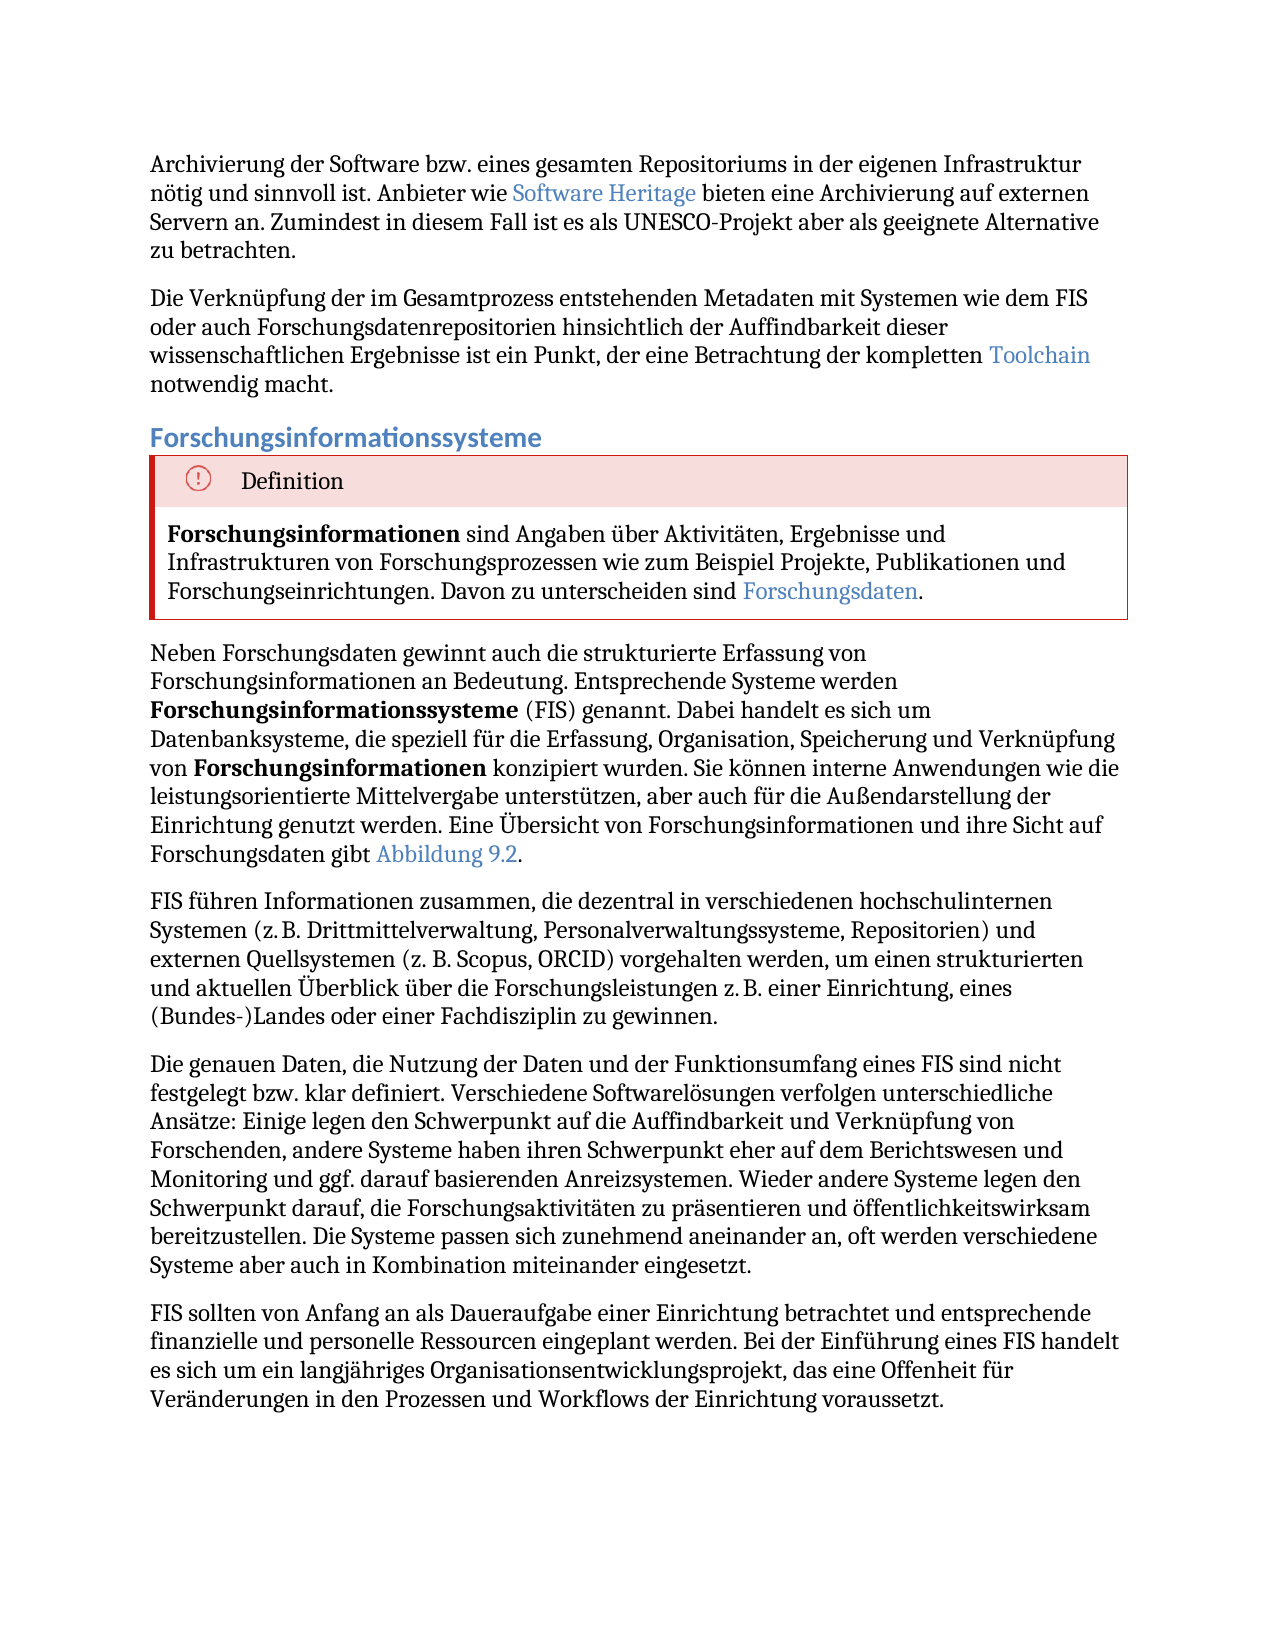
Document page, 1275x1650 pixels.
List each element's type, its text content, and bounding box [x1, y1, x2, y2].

text FIS führen Informationen zusammen, die dezentral in verschiedenen hochschulinternen Systemen (z. B. Drittmittelverwaltung, Personalverwaltungssysteme, Repositorien) und externen Quellsystemen (z. B. Scopus, ORCID) vorgehalten werden, um einen strukturierten und aktuellen Überblick über die Forschungsleistungen z. B. einer Einrichtung, eines (Bundes-)Landes oder einer Fachdisziplin zu gewinnen. [150, 887, 1125, 1031]
text Die Verknüpfung der im Gesamtprozess entstehenden Metadaten mit Systemen wie dem FIS oder auch Forschungsdatenrepositorien hinsichtlich der Auffindbarkeit dieser wissenschaftlichen Ergebnisse ist ein Punkt, der eine Betrachtung der kompletten Toolchain notwendig macht. [150, 284, 1125, 399]
subtitle Forschungsinformationssysteme [150, 419, 1125, 455]
text Neben Forschungsdaten gewinnt auch die strukturierte Erfassung von Forschungsinformationen an Bedeutung. Entsprechende Systeme werden Forschungsinformationssysteme (FIS) genannt. Dabei handelt es sich um Datenbanksysteme, die speziell für die Erfassung, Organisation, Speicherung und Verknüpfung von Forschungsinformationen konzipiert wurden. Sie können interne Anwendungen wie die leistungsorientierte Mittelvergabe unterstützen, aber auch für die Außendarstellung der Einrichtung genutzt werden. Eine Übersicht von Forschungsinformationen und ihre Sicht auf Forschungsdaten gibt Abbildung 9.2. [150, 638, 1125, 868]
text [150, 150, 1125, 265]
table_cell Forschungsinformationen sind Angaben über Aktivitäten, Ergebnisse und Infrastrukturen von Forschungsprozessen wie zum Beispiel Projekte, Publikationen und Forschungseinrichtungen. Davon zu unterscheiden sind Forschungsdaten. [155, 507, 1127, 619]
picture [186, 465, 211, 491]
table_header Definition [155, 456, 1127, 507]
text Die genauen Daten, die Nutzung der Daten und der Funktionsumfang eines FIS sind nicht festgelegt bzw. klar definiert. Verschiedene Softwarelösungen verfolgen unterschiedliche Ansätze: Einige legen den Schwerpunkt auf die Auffindbarkeit und Verknüpfung von Forschenden, andere Systeme haben ihren Schwerpunkt eher auf dem Berichtswesen und Monitoring und ggf. darauf basierenden Anreizsystemen. Wieder andere Systeme legen den Schwerpunkt darauf, die Forschungsaktivitäten zu präsentieren und öffentlichkeitswirksam bereitzustellen. Die Systeme passen sich zunehmend aneinander an, oft werden verschiedene Systeme aber auch in Kombination miteinander eingesetzt. [150, 1050, 1125, 1280]
text FIS sollten von Anfang an als Daueraufgabe einer Einrichtung betrachtet und entsprechende finanzielle und personelle Ressourcen eingeplant werden. Bei der Einführung eines FIS handelt es sich um ein langjähriges Organisationsentwicklungsprojekt, das eine Offenheit für Veränderungen in den Prozessen und Workflows der Einrichtung voraussetzt. [150, 1298, 1125, 1413]
